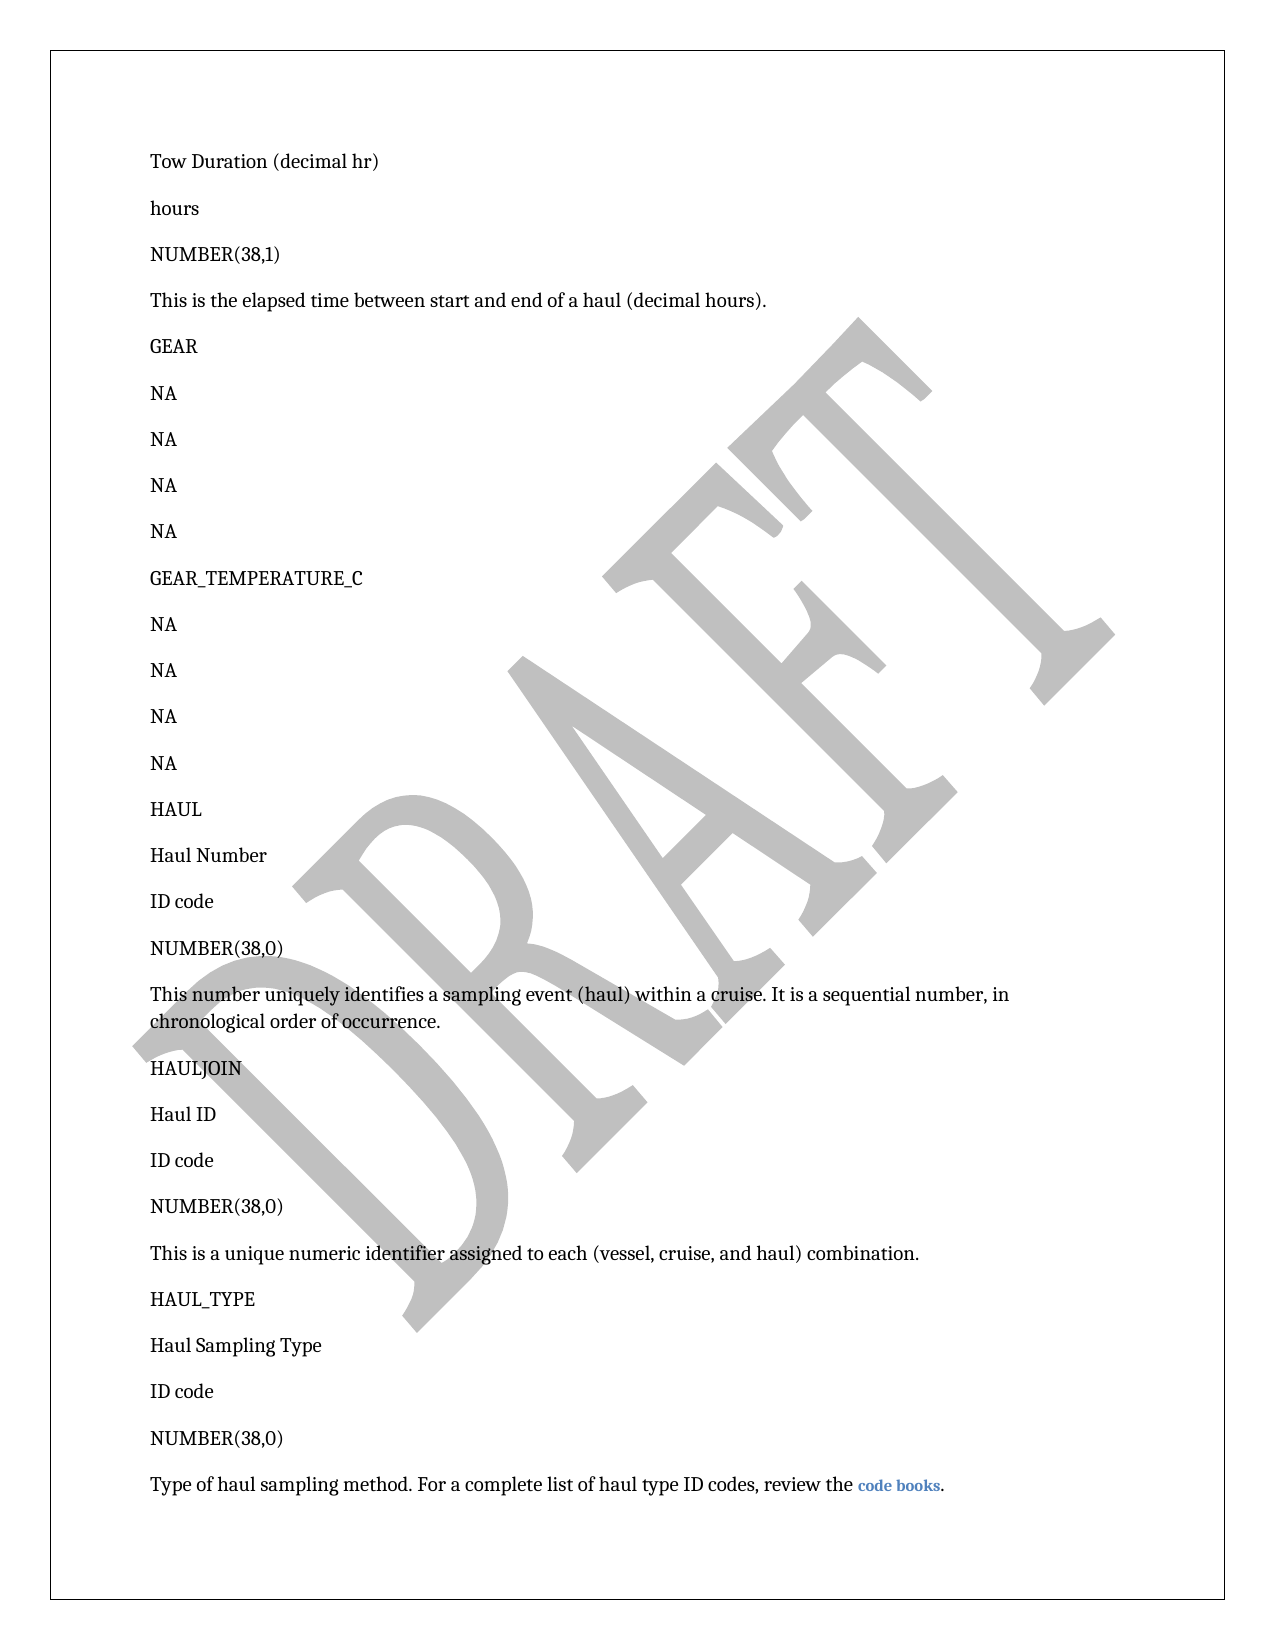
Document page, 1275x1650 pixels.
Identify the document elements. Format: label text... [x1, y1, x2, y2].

text This is the elapsed time between start and end of a haul (decimal hours). [150, 289, 1125, 313]
text NUMBER(38,0) [150, 1426, 1125, 1450]
text ID code [150, 1380, 1125, 1404]
text This is a unique numeric identifier assigned to each (vessel, cruise, and haul) combination. [150, 1241, 1125, 1265]
text Tow Duration (decimal hr) [150, 150, 1125, 174]
text Haul ID [150, 1102, 1125, 1126]
text Haul Sampling Type [150, 1334, 1125, 1358]
text hours [150, 196, 1125, 220]
text NA [150, 381, 1125, 405]
text NA [150, 474, 1125, 498]
text ID code [150, 890, 1125, 914]
text ID code [150, 1149, 1125, 1173]
text GEAR [150, 335, 1125, 359]
text NA [150, 612, 1125, 636]
text NA [150, 659, 1125, 683]
text Type of haul sampling method. For a complete list of haul type ID codes, review the code books. [150, 1472, 1125, 1496]
text NUMBER(38,0) [150, 1195, 1125, 1219]
text This number uniquely identifies a sampling event (haul) within a cruise. It is a sequential number, in chronological order of occurrence. [150, 982, 1125, 1034]
text HAUL [150, 797, 1125, 821]
text NA [150, 751, 1125, 775]
text HAULJOIN [150, 1056, 1125, 1080]
text HAUL_TYPE [150, 1287, 1125, 1311]
text NA [150, 520, 1125, 544]
text Haul Number [150, 844, 1125, 868]
text NUMBER(38,0) [150, 936, 1125, 960]
text NUMBER(38,1) [150, 242, 1125, 266]
text GEAR_TEMPERATURE_C [150, 566, 1125, 590]
text NA [150, 427, 1125, 451]
text NA [150, 705, 1125, 729]
